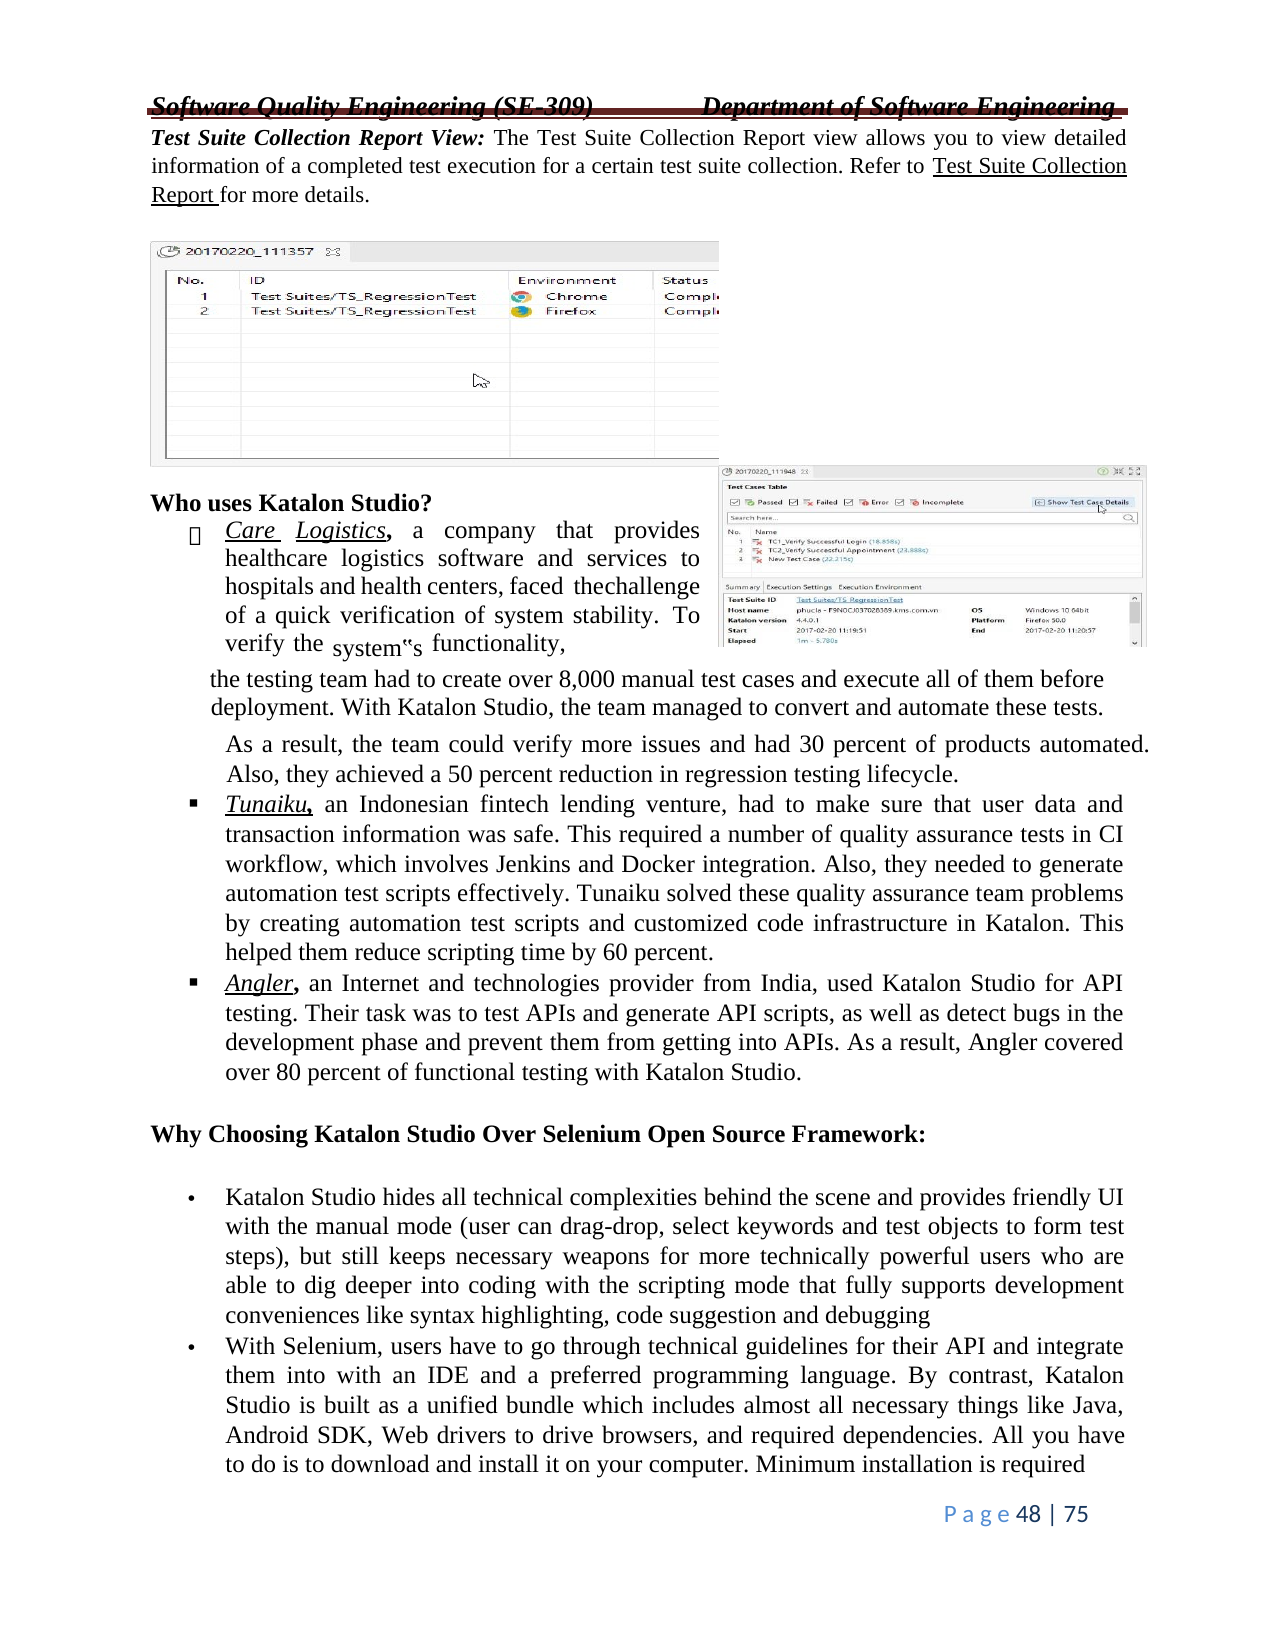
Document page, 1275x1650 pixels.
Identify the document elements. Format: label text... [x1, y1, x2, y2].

text As a result, the team could verify more issues and had 30 percent of products automated. Also, they achieved a 50 percent reduction in regression testing lifecycle. [225, 729, 1150, 787]
text Why Choosing Katalon Studio Over Selenium Open Source Framework: [150, 1119, 1025, 1148]
list With Selenium, users have to go through technical guidelines for their API and integrate them into with an IDE and a preferred programming language. By contrast, Katalon Studio is built as a unified bundle which includes almost all necessary things like Java, Android SDK, Web drivers to drive browsers, and required dependencies. All you have to do is to download and install it on your computer. Minimum installation is required [188, 1331, 1126, 1478]
picture [386, 646, 391, 656]
text the testing team had to create over 8,000 manual test cases and execute all of them before deployment. With Katalon Studio, the team managed to convert and automate these tests. [163, 666, 1150, 721]
text Test Suite Collection Report View: The Test Suite Collection Report view allows you to view detailed information of a completed test execution for a certain test suite collection. Refer to Test Suite Collection Report for more details. [150, 123, 1127, 208]
picture [150, 241, 1147, 656]
list Tunaiku, an Indonesian fintech lending venture, had to make sure that user data and transaction information was safe. This required a number of quality assurance tests in CI workflow, which involves Jenkins and Docker integration. Also, they needed to generate automation test scripts effectively. Tunaiku solved these quality assurance team problems by creating automation test scripts and customized code infrastructure in Katalon. This helped them reduce scripting time by 60 percent. [188, 789, 1125, 966]
list Angler, an Internet and technologies provider from India, used Katalon Studio for API testing. Their task was to test APIs and generate API scripts, as well as detect bugs in the development phase and prevent them from getting into APIs. As a result, Angler covered over 80 percent of functional testing with Katalon Studio. [188, 968, 1125, 1086]
picture [393, 646, 398, 656]
list Katalon Studio hides all technical complexities behind the scene and provides friendly UI with the manual mode (user can drag-drop, select keywords and test objects to form test steps), but still keeps necessary weapons for more technically powerful users who are able to dig deeper into coding with the scripting mode that fully supports development conveniences like syntax highlighting, code suggestion and debugging [188, 1182, 1126, 1329]
